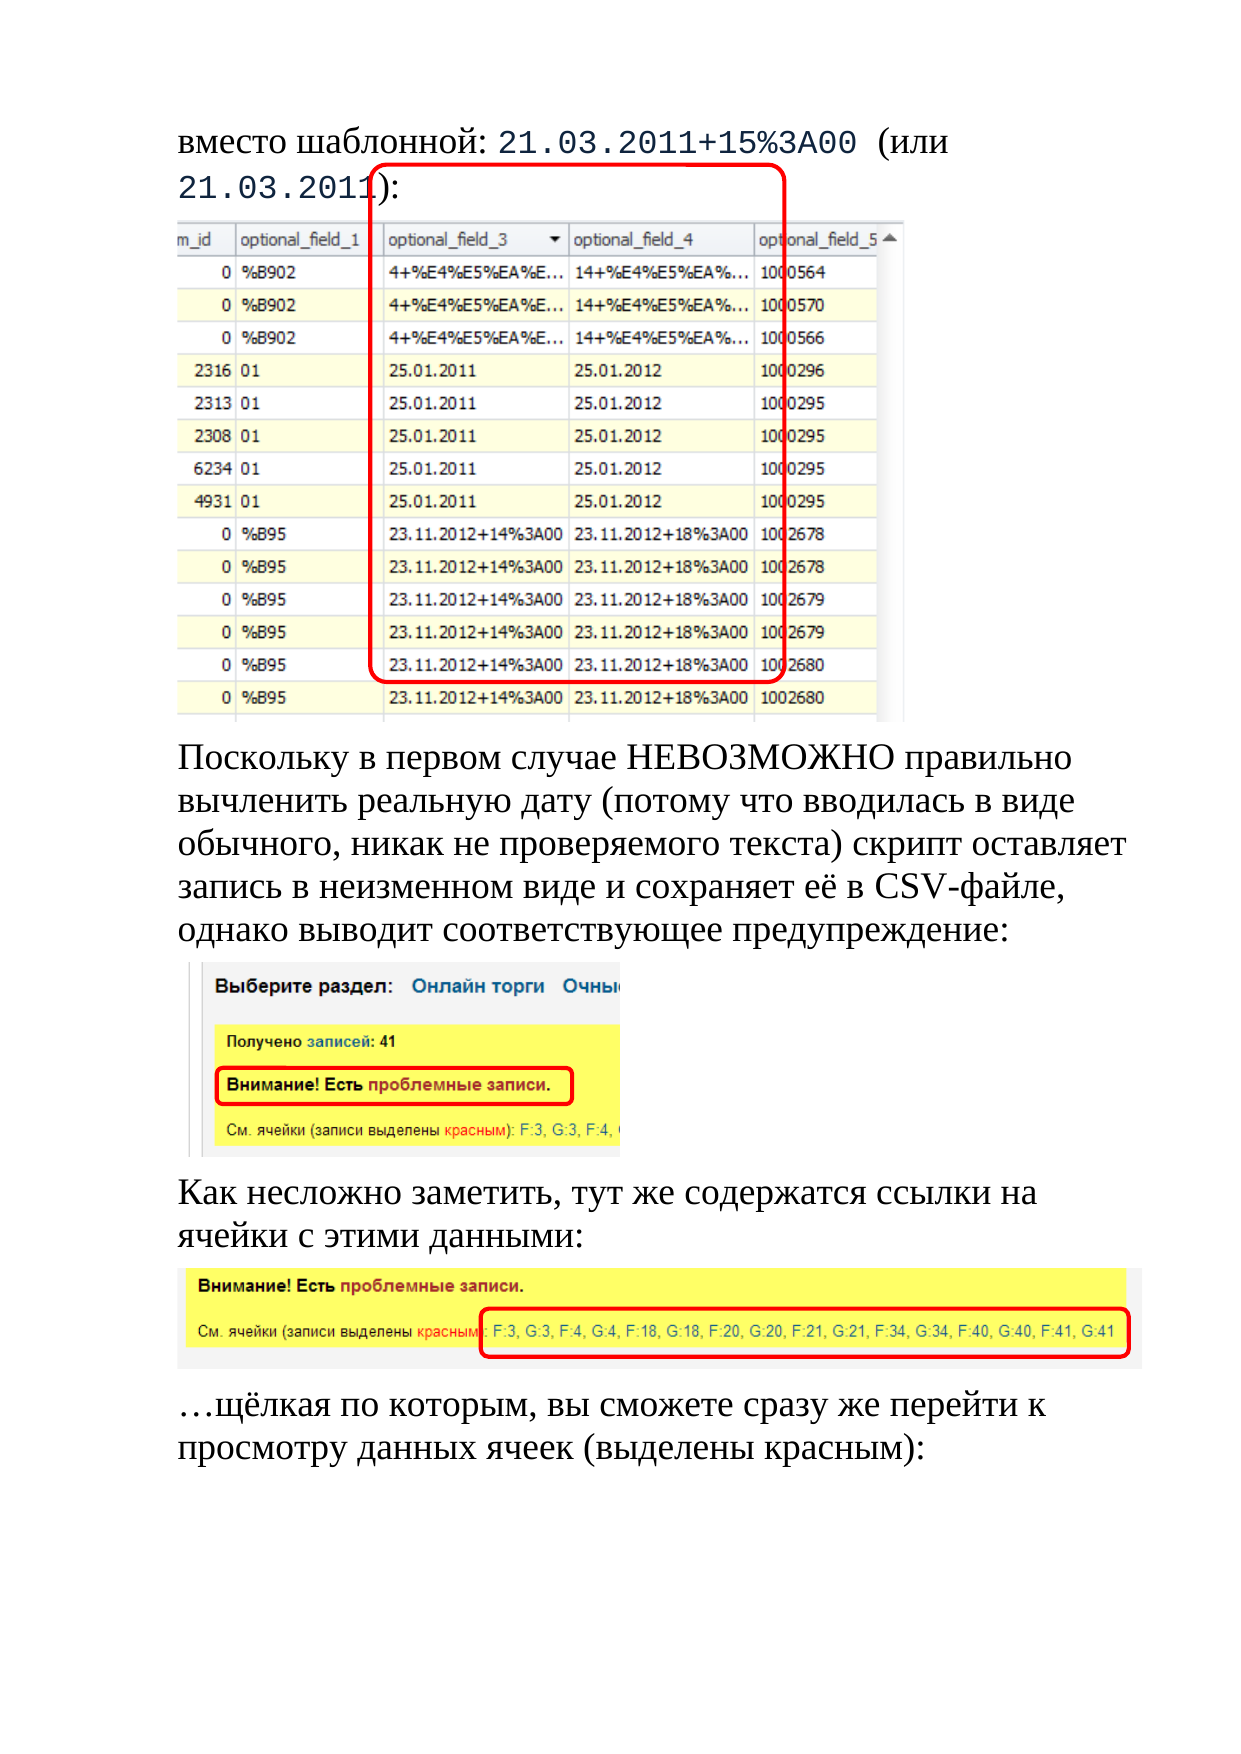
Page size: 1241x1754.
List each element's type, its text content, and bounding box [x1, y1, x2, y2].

picture [373, 220, 782, 679]
text Поскольку в первом случае НЕВОЗМОЖНО правильно вычленить реальную дату (потому что вводилась в виде обычного, никак не проверяемого текста) скрипт оставляет запись в неизменном виде и сохраняет её в CSV-файле, однако выводит соответствующее предупреждение: [177, 734, 1152, 950]
text Как несложно заметить, тут же содержатся ссылки на ячейки с этими данными: [177, 1169, 1152, 1256]
picture [177, 962, 620, 1157]
text вместо шаблонной: 21.03.2011+15%3A00 (или 21.03.2011): [177, 118, 1152, 208]
text …щёлкая по которым, вы сможете сразу же перейти к просмотру данных ячеек (выделены красным): [177, 1381, 1152, 1468]
picture [177, 220, 905, 722]
picture [177, 1268, 1143, 1369]
